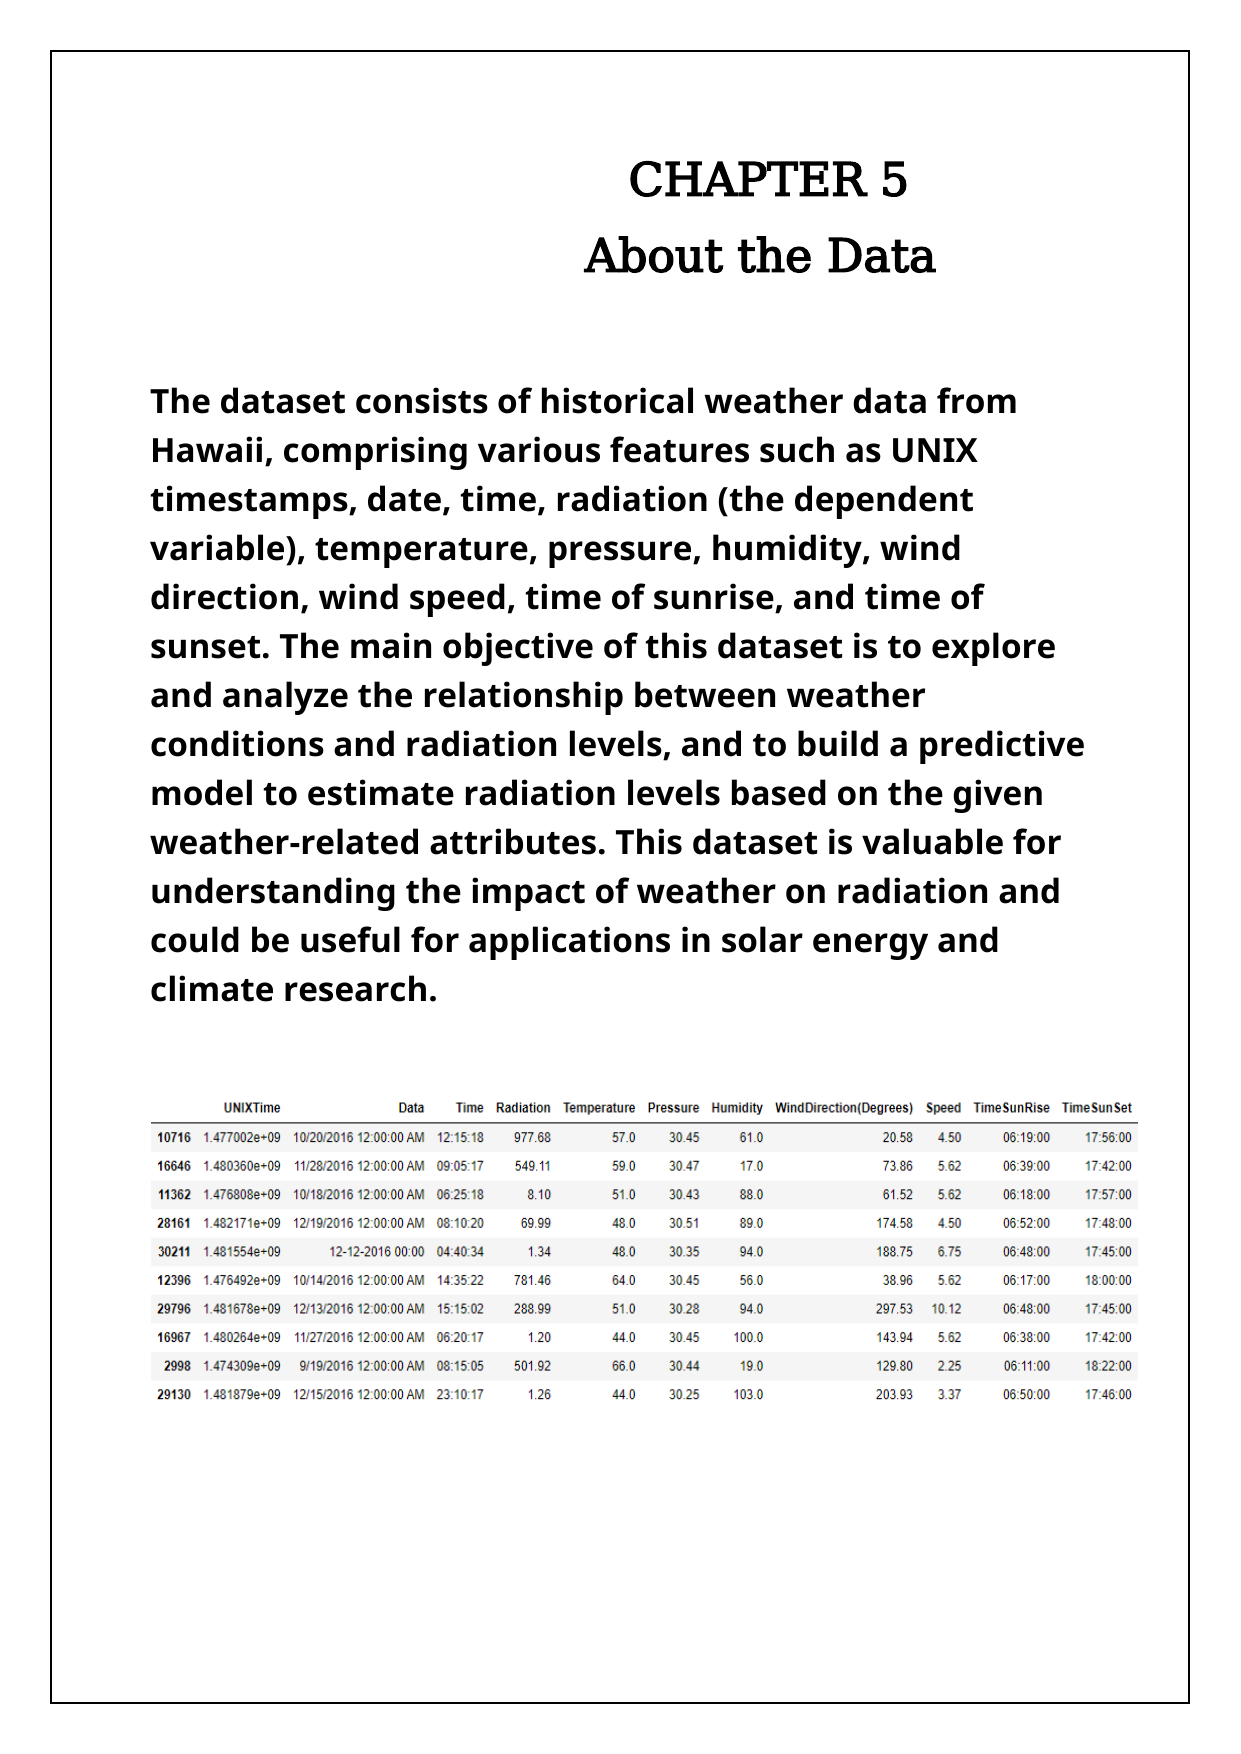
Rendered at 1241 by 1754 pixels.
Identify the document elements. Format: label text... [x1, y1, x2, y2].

picture [150, 1096, 1138, 1408]
text About the Data [150, 226, 1090, 281]
text The dataset consists of historical weather data from Hawaii, comprising various features such as UNIX timestamps, date, time, radiation (the dependent variable), temperature, pressure, humidity, wind direction, wind speed, time of sunrise, and time of sunset. The main objective of this dataset is to explore and analyze the relationship between weather conditions and radiation levels, and to build a predictive model to estimate radiation levels based on the given weather-related attributes. This dataset is valuable for understanding the impact of weather on radiation and could be useful for applications in solar energy and climate research. [150, 378, 1090, 1011]
text CHAPTER 5 [150, 150, 1090, 205]
